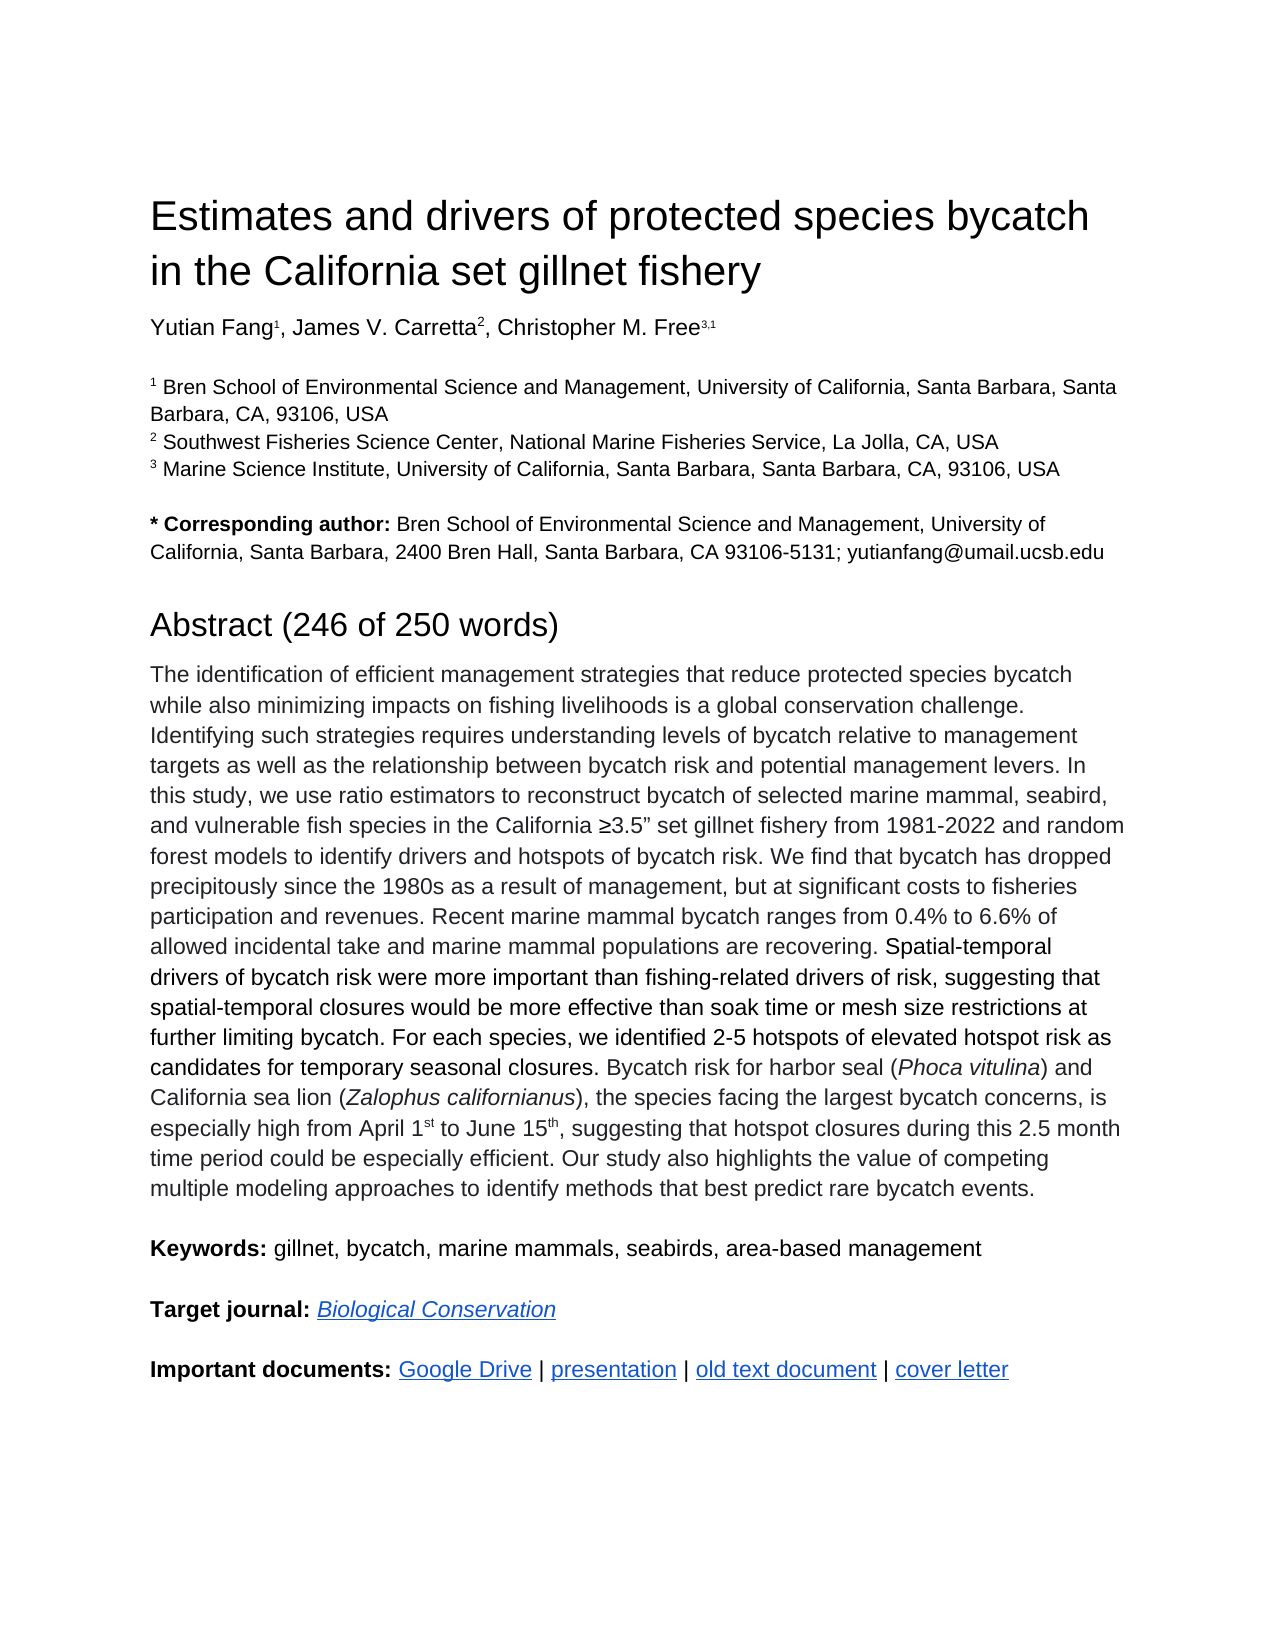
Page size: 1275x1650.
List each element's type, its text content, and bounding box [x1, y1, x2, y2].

text Important documents: Google Drive | presentation | old text document | cover letter [150, 1356, 1125, 1383]
text Keywords: gillnet, bycatch, marine mammals, seabirds, area-based management [150, 1235, 1125, 1262]
text * Corresponding author: Bren School of Environmental Science and Management, University of California, Santa Barbara, 2400 Bren Hall, Santa Barbara, CA 93106-5131; yutianfang@umail.ucsb.edu [150, 512, 1125, 564]
text 2 Southwest Fisheries Science Center, National Marine Fisheries Service, La Jolla, CA, USA [150, 430, 1125, 454]
text 3 Marine Science Institute, University of California, Santa Barbara, Santa Barbara, CA, 93106, USA [150, 457, 1125, 481]
text The identification of efficient management strategies that reduce protected species bycatch while also minimizing impacts on fishing livelihoods is a global conservation challenge. Identifying such strategies requires understanding levels of bycatch relative to management targets as well as the relationship between bycatch risk and potential management levers. In this study, we use ratio estimators to reconstruct bycatch of selected marine mammal, seabird, and vulnerable fish species in the California ≥3.5” set gillnet fishery from 1981-2022 and random forest models to identify drivers and hotspots of bycatch risk. We find that bycatch has dropped precipitously since the 1980s as a result of management, but at significant costs to fisheries participation and revenues. Recent marine mammal bycatch ranges from 0.4% to 6.6% of allowed incidental take and marine mammal populations are recovering. Spatial-temporal drivers of bycatch risk were more important than fishing-related drivers of risk, suggesting that spatial-temporal closures would be more effective than soak time or mesh size restrictions at further limiting bycatch. For each species, we identified 2-5 hotspots of elevated hotspot risk as candidates for temporary seasonal closures. Bycatch risk for harbor seal (Phoca vitulina) and California sea lion (Zalophus californianus), the species facing the largest bycatch concerns, is especially high from April 1st to June 15th, suggesting that hotspot closures during this 2.5 month time period could be especially efficient. Our study also highlights the value of competing multiple modeling approaches to identify methods that best predict rare bycatch events. [150, 661, 1125, 1201]
subtitle Abstract (246 of 250 words) [150, 605, 1125, 643]
text Target journal: Biological Conservation [150, 1296, 1125, 1322]
text 1 Bren School of Environmental Science and Management, University of California, Santa Barbara, Santa Barbara, CA, 93106, USA [150, 375, 1125, 426]
subtitle Estimates and drivers of protected species bycatch in the California set gillnet fishery [150, 192, 1125, 295]
text Yutian Fang1, James V. Carretta2, Christopher M. Free3,1 [150, 314, 1125, 341]
